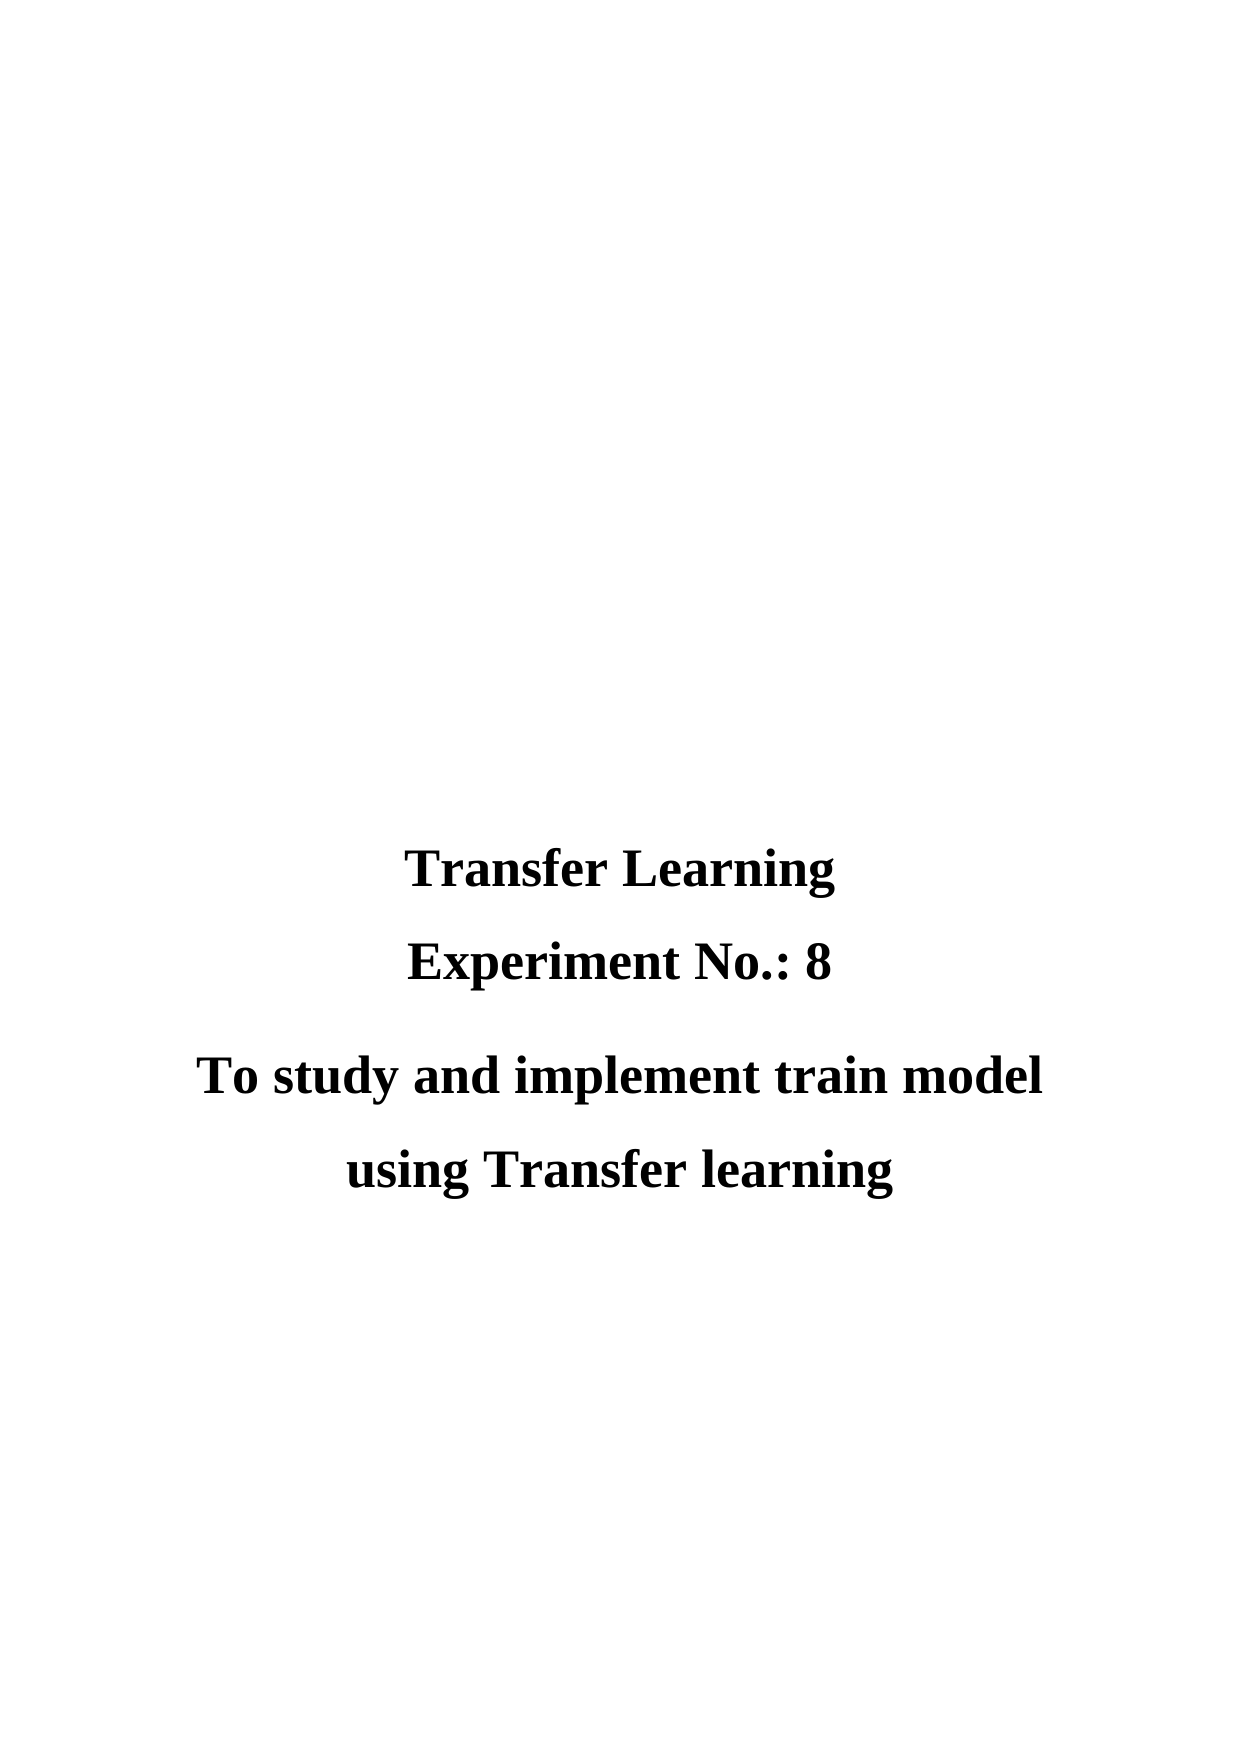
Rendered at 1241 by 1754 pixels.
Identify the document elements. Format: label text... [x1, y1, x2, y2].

text To study and implement train model using Transfer learning [150, 1043, 1090, 1199]
text Transfer Learning [150, 836, 1090, 898]
text Experiment No.: 8 [150, 929, 1090, 991]
